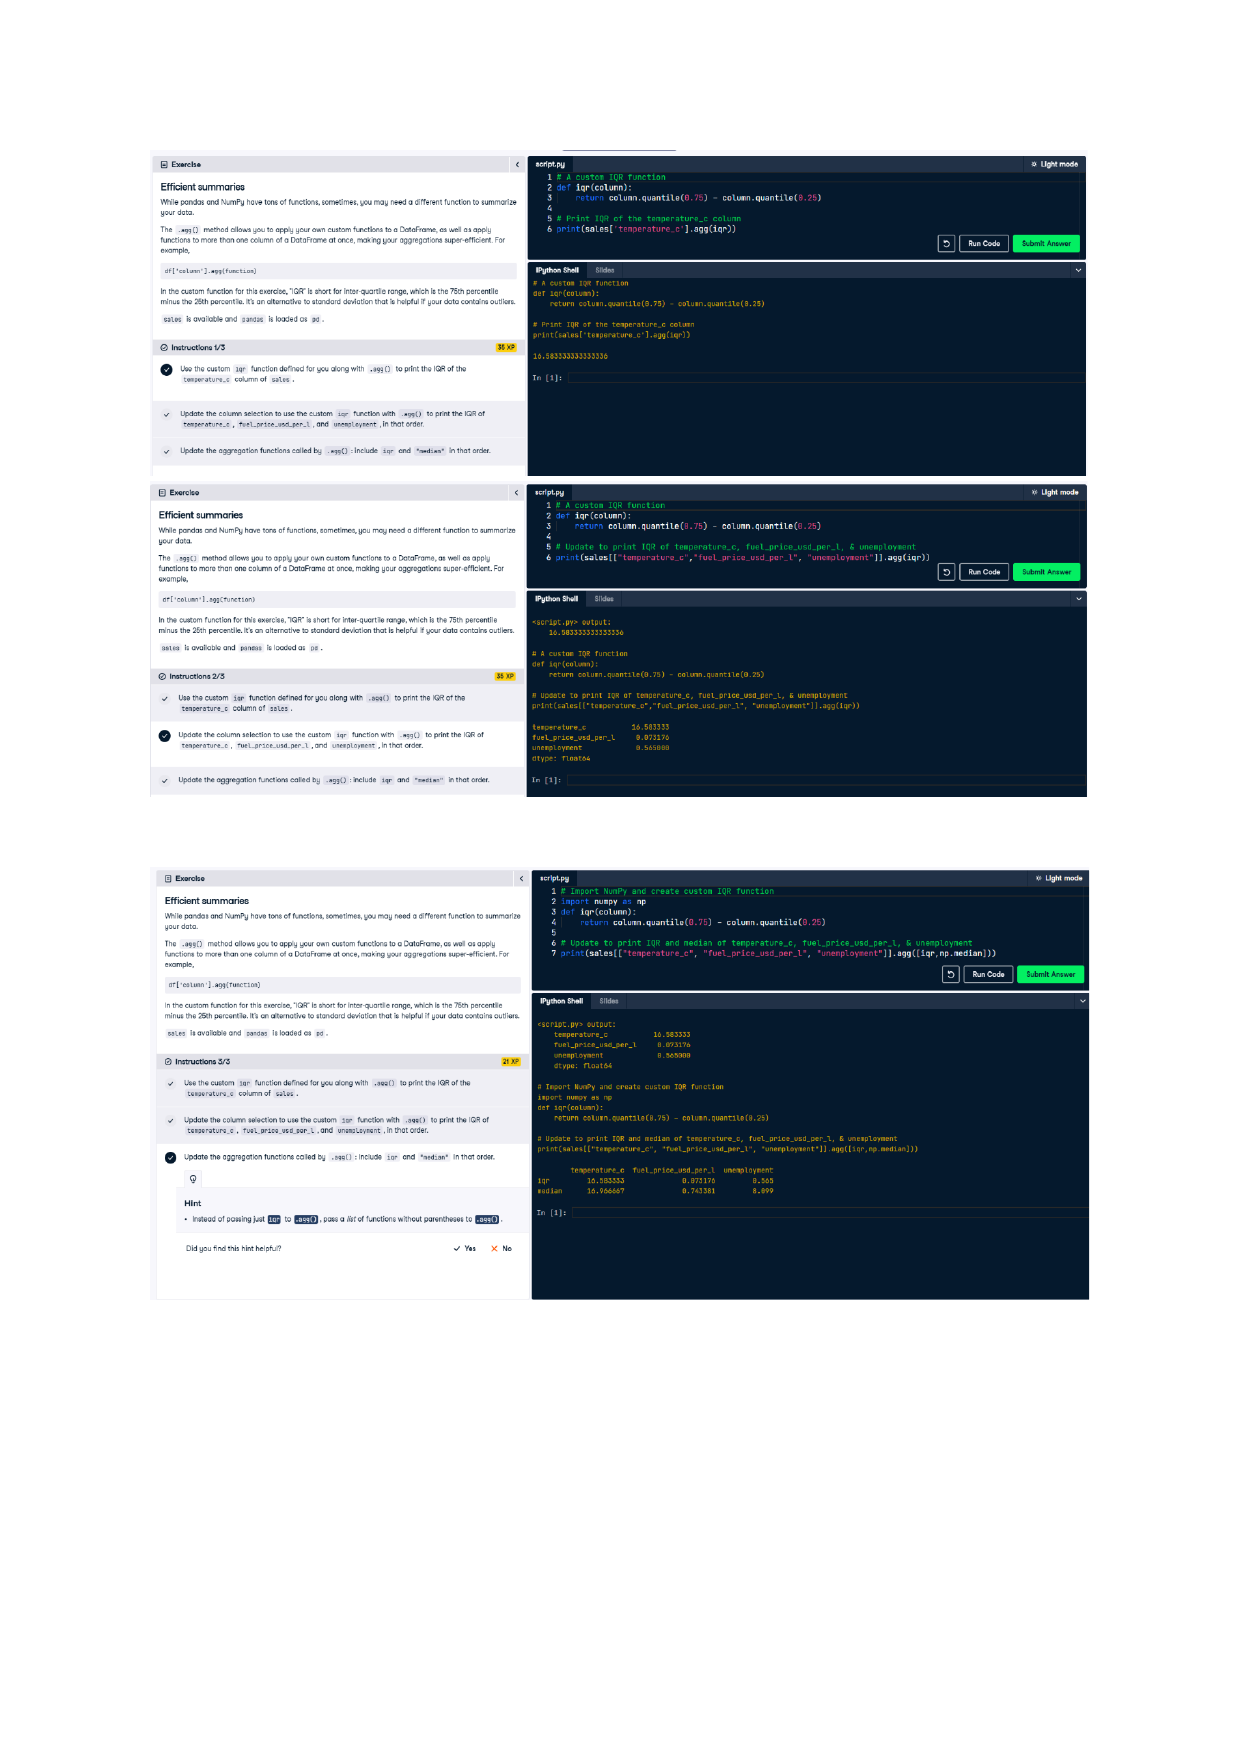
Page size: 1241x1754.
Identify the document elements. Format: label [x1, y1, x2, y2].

picture [150, 150, 1088, 476]
picture [150, 867, 1090, 1300]
picture [150, 481, 1088, 797]
